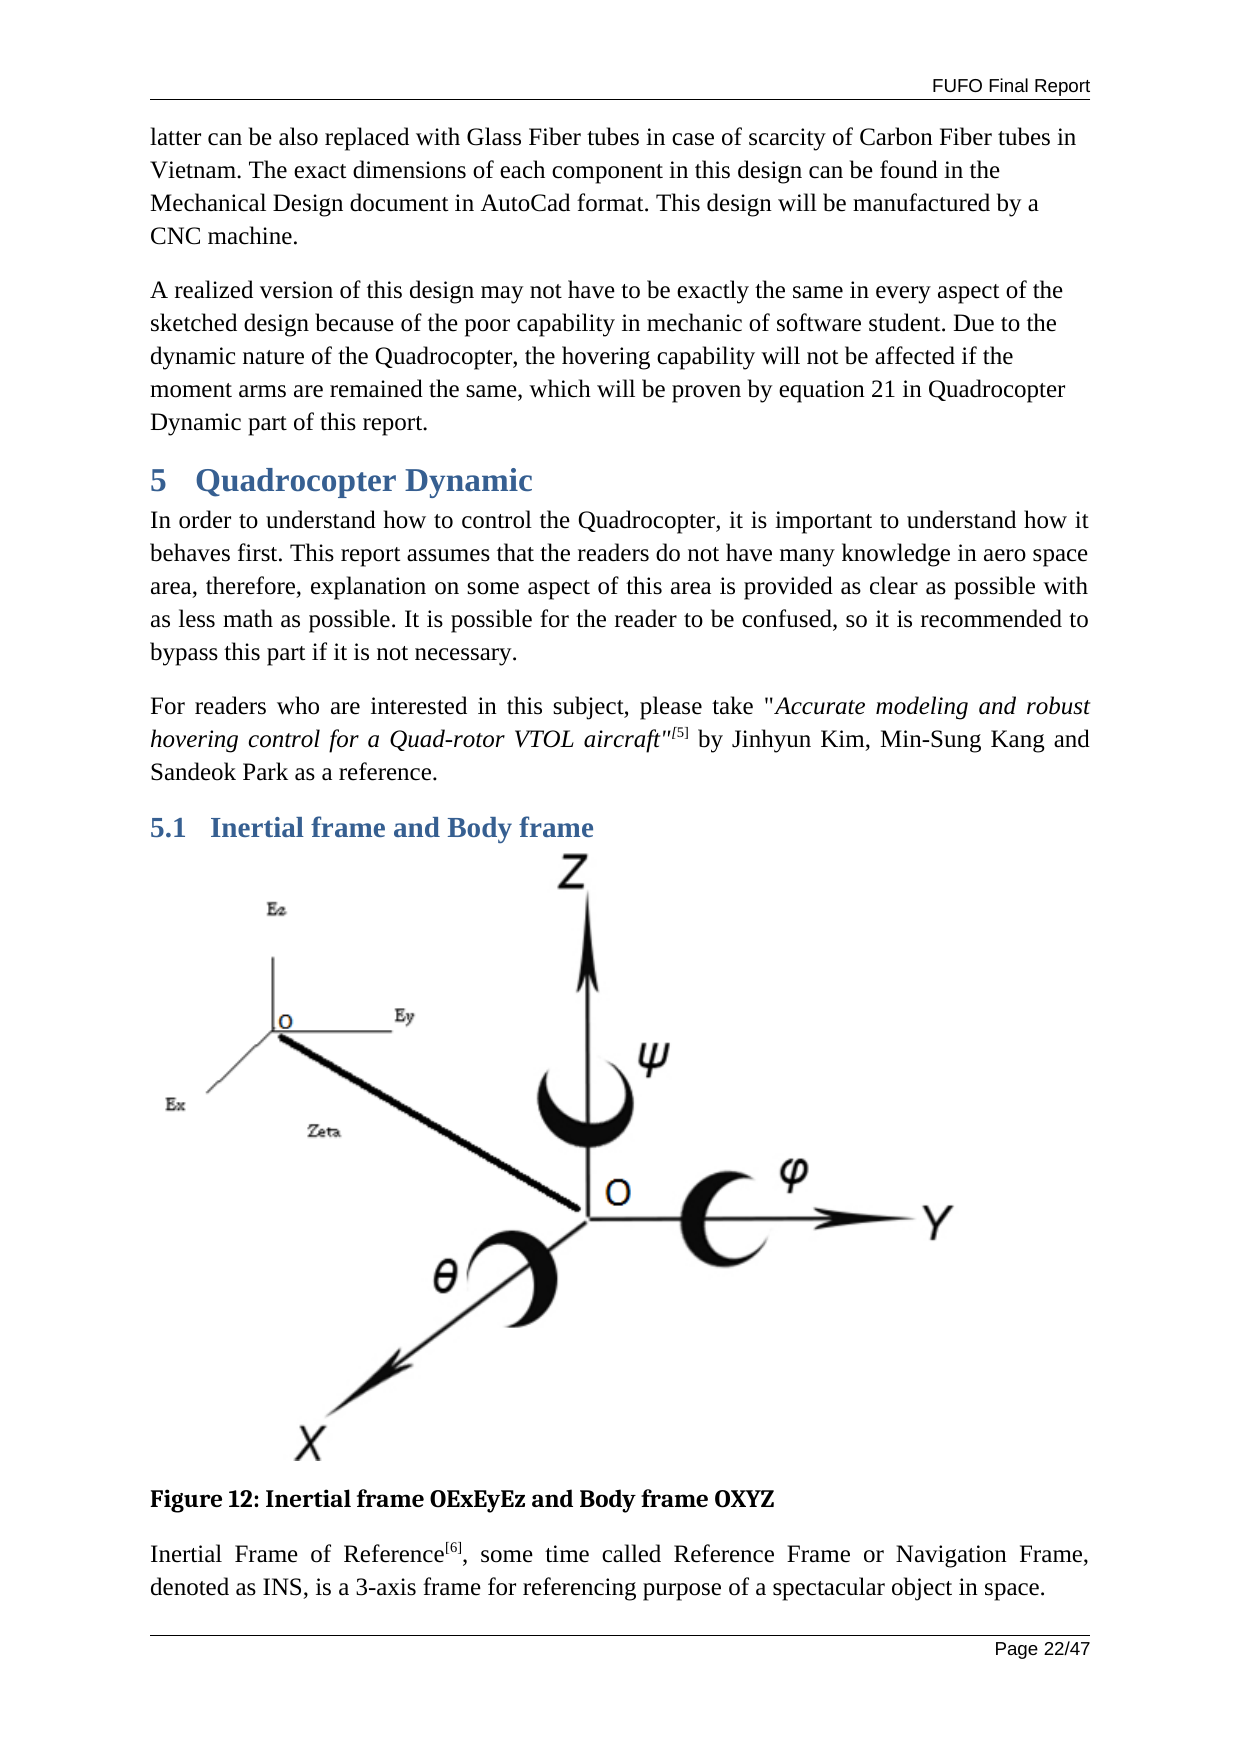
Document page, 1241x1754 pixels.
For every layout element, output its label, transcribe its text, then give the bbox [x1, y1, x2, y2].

subtitle Inertial frame and Body frame [150, 811, 1090, 844]
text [150, 122, 1090, 250]
text A realized version of this design may not have to be exactly the same in every aspect of the sketched design because of the poor capability in mechanic of software student. Due to the dynamic nature of the Quadrocopter, the hovering capability will not be affected if the moment arms are remained the same, which will be proven by equation 21 in Quadrocopter Dynamic part of this report. [150, 275, 1090, 436]
subtitle Quadrocopter Dynamic [150, 461, 1090, 499]
text Figure 12: Inertial frame OExEyEz and Body frame OXYZ [150, 1485, 1090, 1514]
text In order to understand how to control the Quadrocopter, it is important to understand how it behaves first. This report assumes that the readers do not have many knowledge in aero space area, therefore, explanation on some aspect of this area is provided as clear as possible with as less math as possible. It is possible for the reader to be confused, so it is recommended to bypass this part if it is not necessary. [150, 505, 1090, 666]
text For readers who are interested in this subject, please take "Accurate modeling and robust hovering control for a Quad-rotor VTOL aircraft"[5] by Jinhyun Kim, Min-Sung Kang and Sandeok Park as a reference. [150, 691, 1090, 786]
text Inertial Frame of Reference[6], some time called Reference Frame or Navigation Frame, denoted as INS, is a 3-axis frame for referencing purpose of a spectacular object in space. [150, 1539, 1090, 1601]
picture [150, 849, 1026, 1461]
